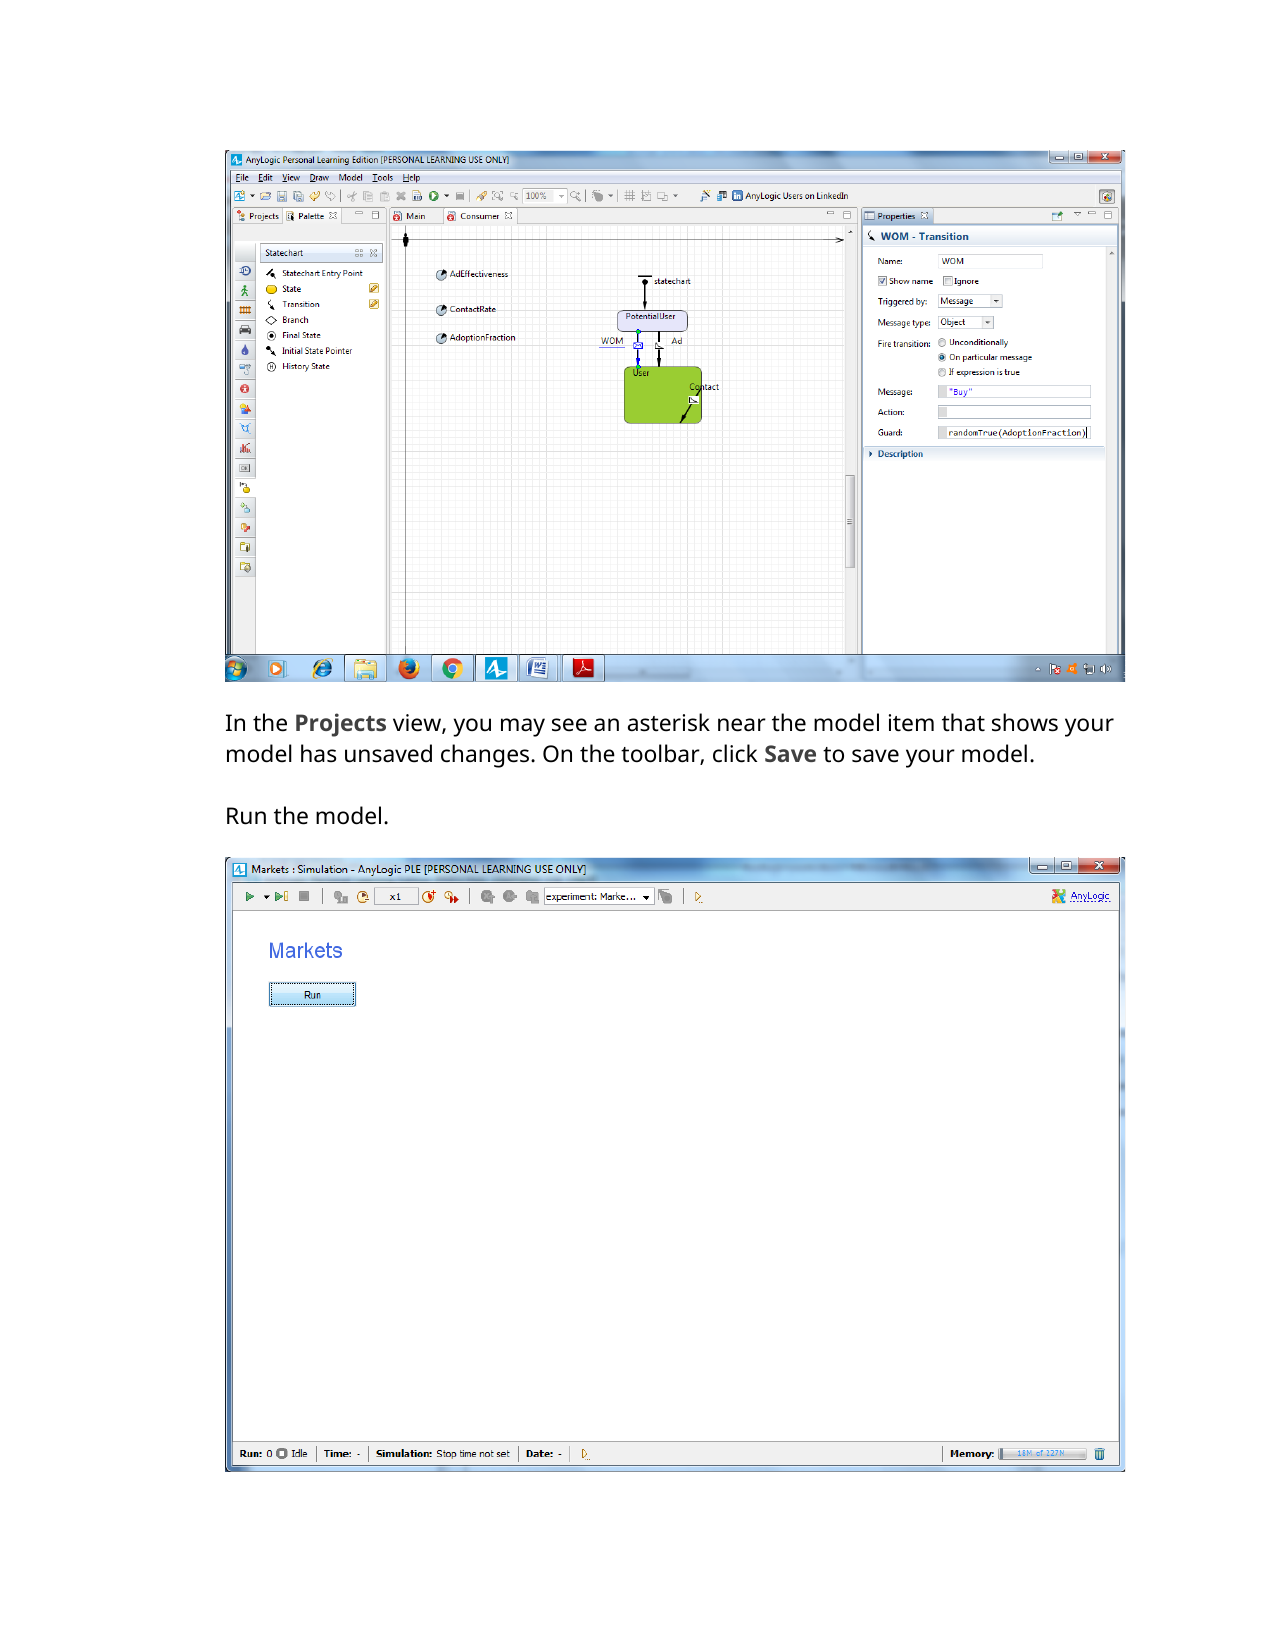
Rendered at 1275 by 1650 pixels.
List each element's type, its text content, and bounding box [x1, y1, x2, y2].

text Run the model. [225, 800, 1125, 831]
picture [225, 857, 1125, 1472]
text In the Projects view, you may see an asterisk near the model item that shows your model has unsaved changes. On the toolbar, click Save to save your model. [225, 706, 1125, 769]
picture [225, 150, 1125, 682]
